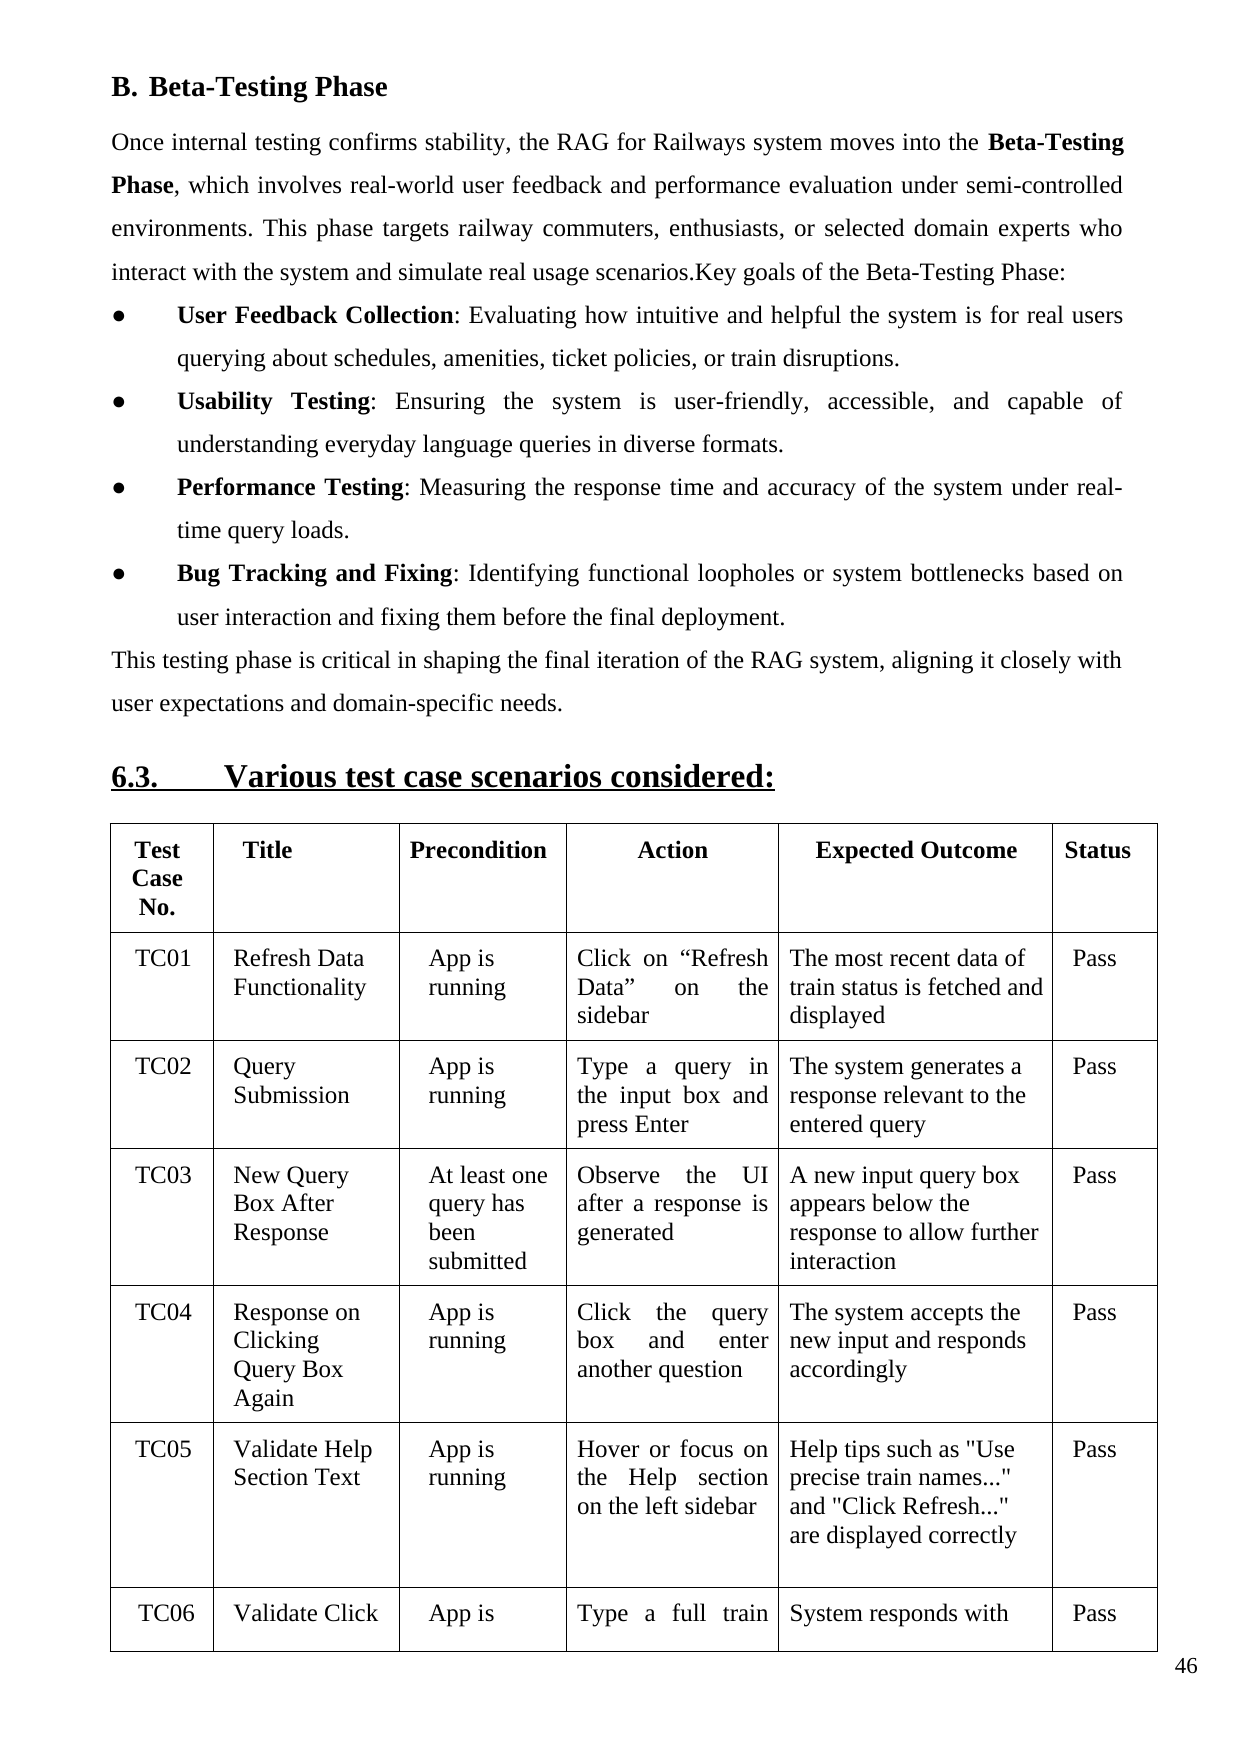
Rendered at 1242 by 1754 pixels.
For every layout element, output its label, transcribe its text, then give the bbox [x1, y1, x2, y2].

table_cell Pass [1053, 1041, 1157, 1148]
list User Feedback Collection: Evaluating how intuitive and helpful the system is for real users querying about schedules, amenities, ticket policies, or train disruptions. [111, 300, 1124, 372]
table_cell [779, 1588, 1052, 1651]
table_cell The system accepts the new input and responds accordingly [779, 1286, 1052, 1422]
table_cell App is running [400, 1041, 566, 1148]
list Bug Tracking and Fixing: Identifying functional loopholes or system bottlenecks based on user interaction and fixing them before the final deployment. [111, 558, 1124, 630]
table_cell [214, 1588, 399, 1651]
table_header Precondition [400, 824, 566, 932]
table_cell TC06 [111, 1588, 213, 1651]
table_cell Click the query box and enter another question [567, 1286, 778, 1422]
table_cell Pass [1053, 1286, 1157, 1422]
list Various test case scenarios considered: [111, 756, 1124, 794]
list Performance Testing: Measuring the response time and accuracy of the system under real-time query loads. [111, 472, 1124, 544]
table_cell App is running [400, 933, 566, 1040]
table_header Status [1053, 824, 1157, 932]
text Once internal testing confirms stability, the RAG for Railways system moves into the Beta-Testing Phase, which involves real-world user feedback and performance evaluation under semi-controlled environments. This phase targets railway commuters, enthusiasts, or selected domain experts who interact with the system and simulate real usage scenarios.Key goals of the Beta-Testing Phase: [111, 127, 1124, 285]
table_header Expected Outcome [779, 824, 1052, 932]
table_cell Pass [1053, 1423, 1157, 1587]
table_cell Pass [1053, 1588, 1157, 1651]
subtitle Beta-Testing Phase [111, 69, 1124, 102]
table_cell The most recent data of train status is fetched and displayed [779, 933, 1052, 1040]
table_cell Pass [1053, 933, 1157, 1040]
table_cell Type a query in the input box and press Enter [567, 1041, 778, 1148]
list Usability Testing: Ensuring the system is user-friendly, accessible, and capable of understanding everyday language queries in diverse formats. [111, 386, 1124, 458]
table_cell New Query Box After Response [214, 1149, 399, 1285]
table_header Action [567, 824, 778, 932]
table_cell Observe the UI after a response is generated [567, 1149, 778, 1285]
table_cell Pass [1053, 1149, 1157, 1285]
table_cell Help tips such as "Use precise train names..." and "Click Refresh..." are displayed correctly [779, 1423, 1052, 1587]
table_cell TC05 [111, 1423, 213, 1587]
table_cell TC03 [111, 1149, 213, 1285]
table_cell TC04 [111, 1286, 213, 1422]
table_cell App is running [400, 1588, 566, 1651]
text This testing phase is critical in shaping the final iteration of the RAG system, aligning it closely with user expectations and domain-specific needs. [111, 645, 1124, 717]
table_header Title [214, 824, 399, 932]
table_cell Refresh Data Functionality [214, 933, 399, 1040]
table_cell The system generates a response relevant to the entered query [779, 1041, 1052, 1148]
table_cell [567, 1588, 778, 1651]
table_cell App is running [400, 1286, 566, 1422]
table_cell App is running [400, 1423, 566, 1587]
table_cell Response on Clicking Query Box Again [214, 1286, 399, 1422]
table_cell TC01 [111, 933, 213, 1040]
table_cell Click on “Refresh Data” on the sidebar [567, 933, 778, 1040]
table_cell A new input query box appears below the response to allow further interaction [779, 1149, 1052, 1285]
table_cell TC02 [111, 1041, 213, 1148]
table_header Test Case No. [111, 824, 213, 932]
table_cell Query Submission [214, 1041, 399, 1148]
table_cell Validate Help Section Text [214, 1423, 399, 1587]
table_cell At least one query has been submitted [400, 1149, 566, 1285]
table_cell Hover or focus on the Help section on the left sidebar [567, 1423, 778, 1587]
